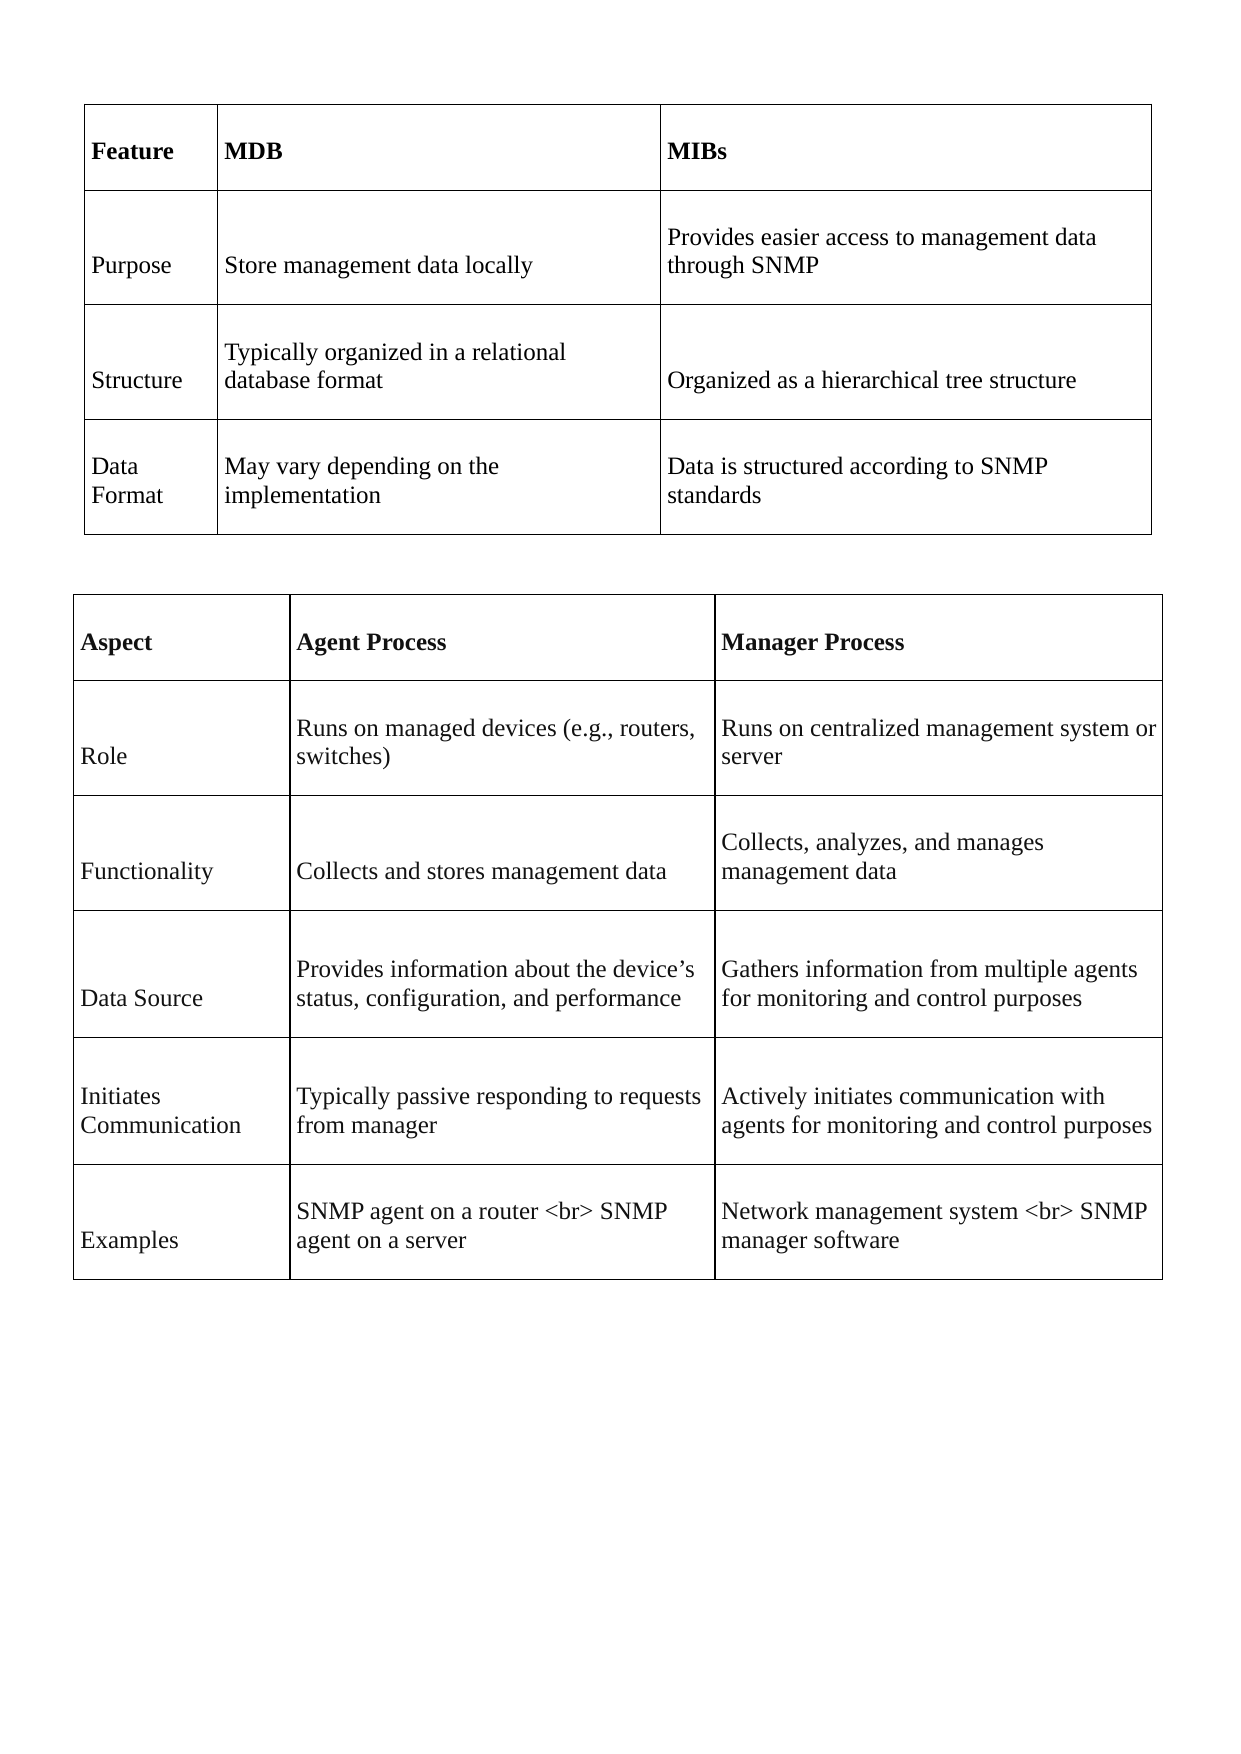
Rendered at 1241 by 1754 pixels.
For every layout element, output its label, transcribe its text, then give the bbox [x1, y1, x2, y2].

table_cell Purpose [85, 191, 217, 304]
table_cell Functionality [74, 796, 289, 910]
table_cell Collects and stores management data [291, 796, 714, 910]
table_cell Initiates Communication [74, 1038, 289, 1164]
table_cell Data Format [85, 420, 217, 534]
table_cell May vary depending on the implementation [218, 420, 660, 534]
table_cell Role [74, 681, 289, 795]
table_header Agent Process [291, 595, 714, 680]
table_cell Network management system <br> SNMP manager software [716, 1165, 1162, 1278]
table_header Feature [85, 105, 217, 189]
table_cell Actively initiates communication with agents for monitoring and control purposes [716, 1038, 1162, 1164]
table_cell Gathers information from multiple agents for monitoring and control purposes [716, 911, 1162, 1037]
table_header Aspect [74, 595, 289, 680]
table_header MDB [218, 105, 660, 189]
table_cell Runs on managed devices (e.g., routers, switches) [291, 681, 714, 795]
table_cell Organized as a hierarchical tree structure [661, 305, 1151, 419]
table_cell SNMP agent on a router <br> SNMP agent on a server [291, 1165, 714, 1278]
table_header Manager Process [716, 595, 1162, 680]
table_cell Examples [74, 1165, 289, 1278]
table_cell Provides easier access to management data through SNMP [661, 191, 1151, 304]
table_cell Typically organized in a relational database format [218, 305, 660, 419]
table_cell Collects, analyzes, and manages management data [716, 796, 1162, 910]
table_cell Data Source [74, 911, 289, 1037]
table_cell Runs on centralized management system or server [716, 681, 1162, 795]
table_cell Data is structured according to SNMP standards [661, 420, 1151, 534]
table_cell Provides information about the device’s status, configuration, and performance [291, 911, 714, 1037]
table_cell Structure [85, 305, 217, 419]
table_cell Store management data locally [218, 191, 660, 304]
table_header MIBs [661, 105, 1151, 189]
table_cell Typically passive responding to requests from manager [291, 1038, 714, 1164]
